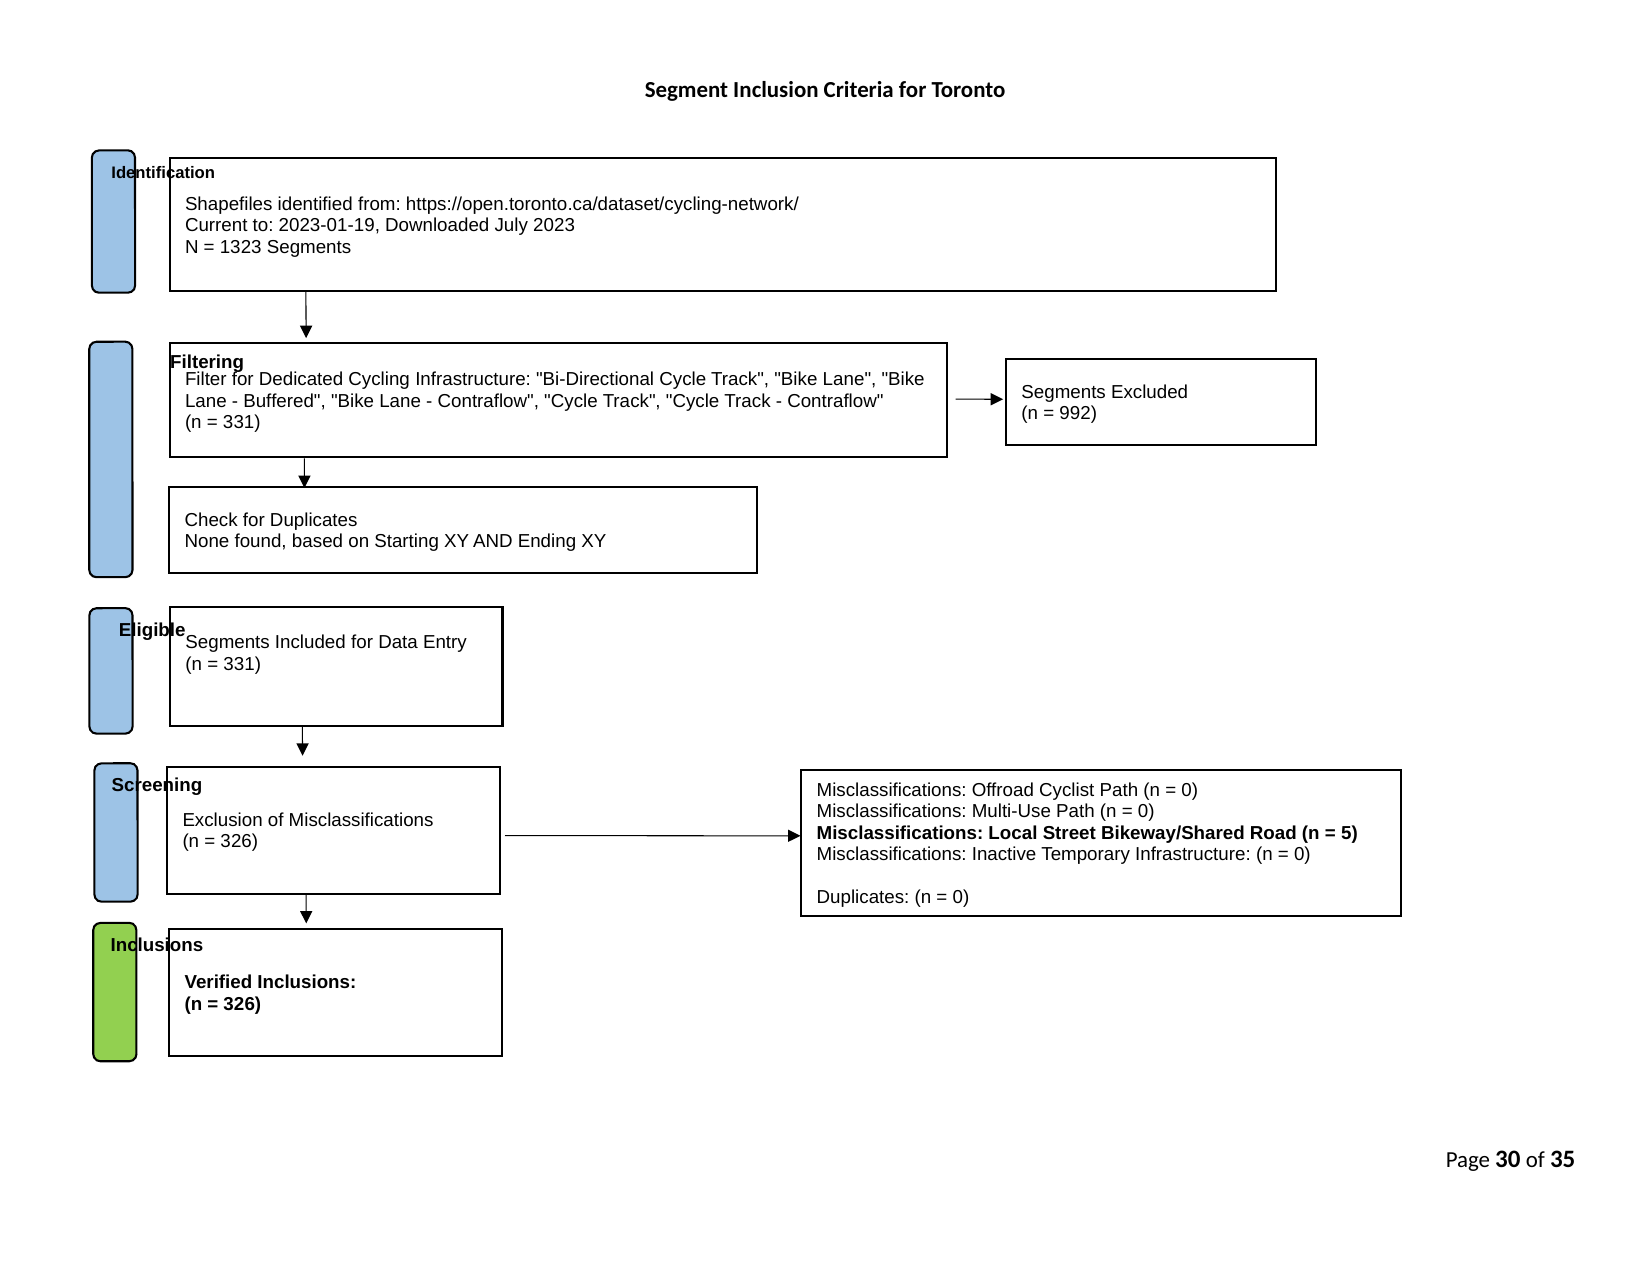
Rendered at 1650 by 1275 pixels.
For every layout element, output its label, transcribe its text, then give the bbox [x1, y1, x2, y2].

text Segment Inclusion Criteria for Toronto [75, 75, 1575, 103]
